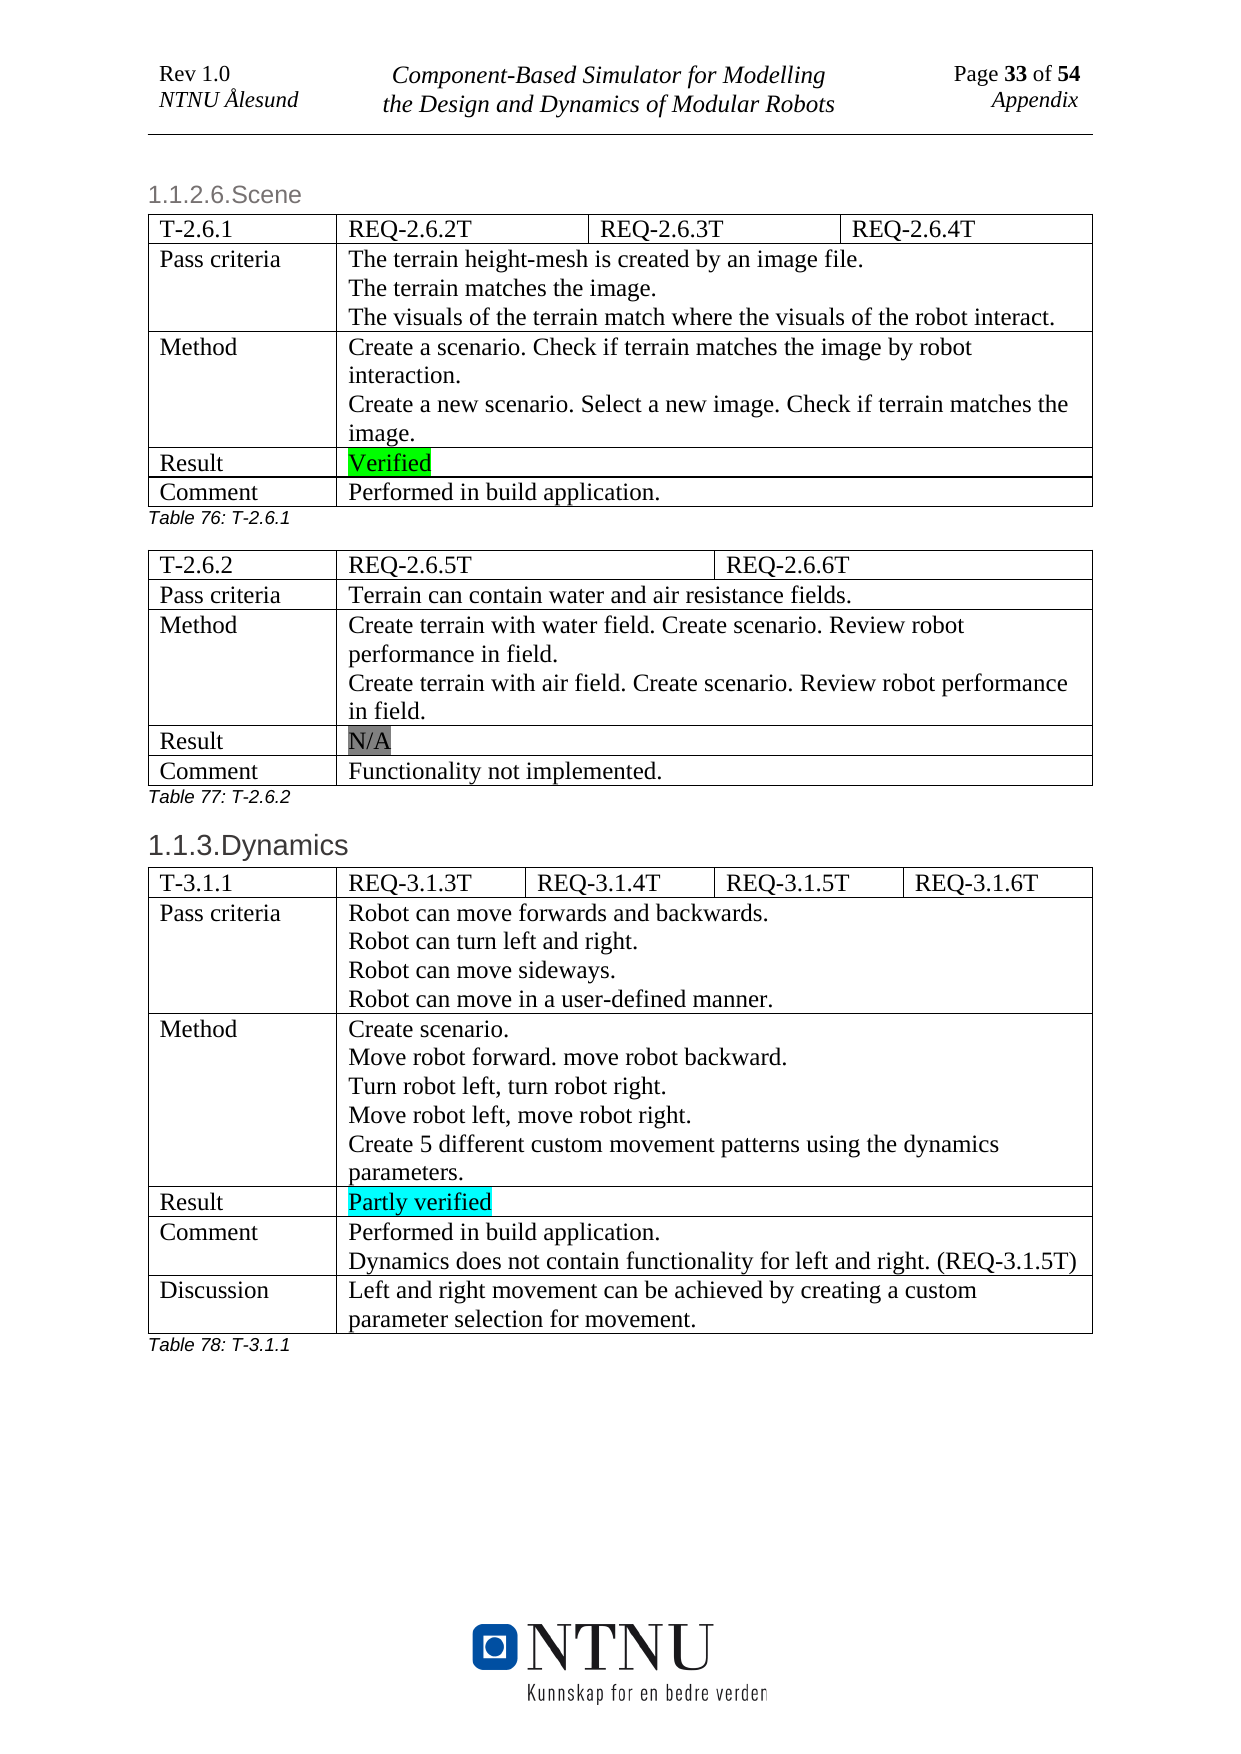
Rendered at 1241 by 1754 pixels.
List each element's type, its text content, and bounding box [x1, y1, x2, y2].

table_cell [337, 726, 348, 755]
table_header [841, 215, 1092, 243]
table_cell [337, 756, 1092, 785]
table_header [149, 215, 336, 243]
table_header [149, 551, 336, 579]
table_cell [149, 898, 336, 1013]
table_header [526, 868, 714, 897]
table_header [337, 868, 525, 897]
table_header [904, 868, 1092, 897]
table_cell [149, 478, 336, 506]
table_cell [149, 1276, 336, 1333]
subtitle Dynamics [148, 828, 1093, 862]
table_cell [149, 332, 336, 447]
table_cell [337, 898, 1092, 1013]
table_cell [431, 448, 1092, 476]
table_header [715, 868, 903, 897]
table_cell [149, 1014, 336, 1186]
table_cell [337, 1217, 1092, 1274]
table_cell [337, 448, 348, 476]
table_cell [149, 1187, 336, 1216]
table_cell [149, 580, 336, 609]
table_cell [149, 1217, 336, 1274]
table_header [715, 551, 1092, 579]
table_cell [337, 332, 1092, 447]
text Table 78: T-3.1.1 [148, 1334, 1093, 1356]
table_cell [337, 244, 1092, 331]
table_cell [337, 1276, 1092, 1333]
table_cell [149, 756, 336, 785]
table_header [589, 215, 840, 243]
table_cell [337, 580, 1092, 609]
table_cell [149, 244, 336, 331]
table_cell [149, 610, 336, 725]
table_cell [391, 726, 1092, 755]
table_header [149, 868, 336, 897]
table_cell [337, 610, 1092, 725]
picture [472, 1624, 767, 1705]
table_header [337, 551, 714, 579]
text Table 76: T-2.6.1 [148, 507, 1093, 529]
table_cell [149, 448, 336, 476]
subtitle Scene [148, 180, 1093, 209]
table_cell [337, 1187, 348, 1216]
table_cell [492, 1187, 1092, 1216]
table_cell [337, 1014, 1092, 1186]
text Table 77: T-2.6.2 [148, 786, 1093, 807]
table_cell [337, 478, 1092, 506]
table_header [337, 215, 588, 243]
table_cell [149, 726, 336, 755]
